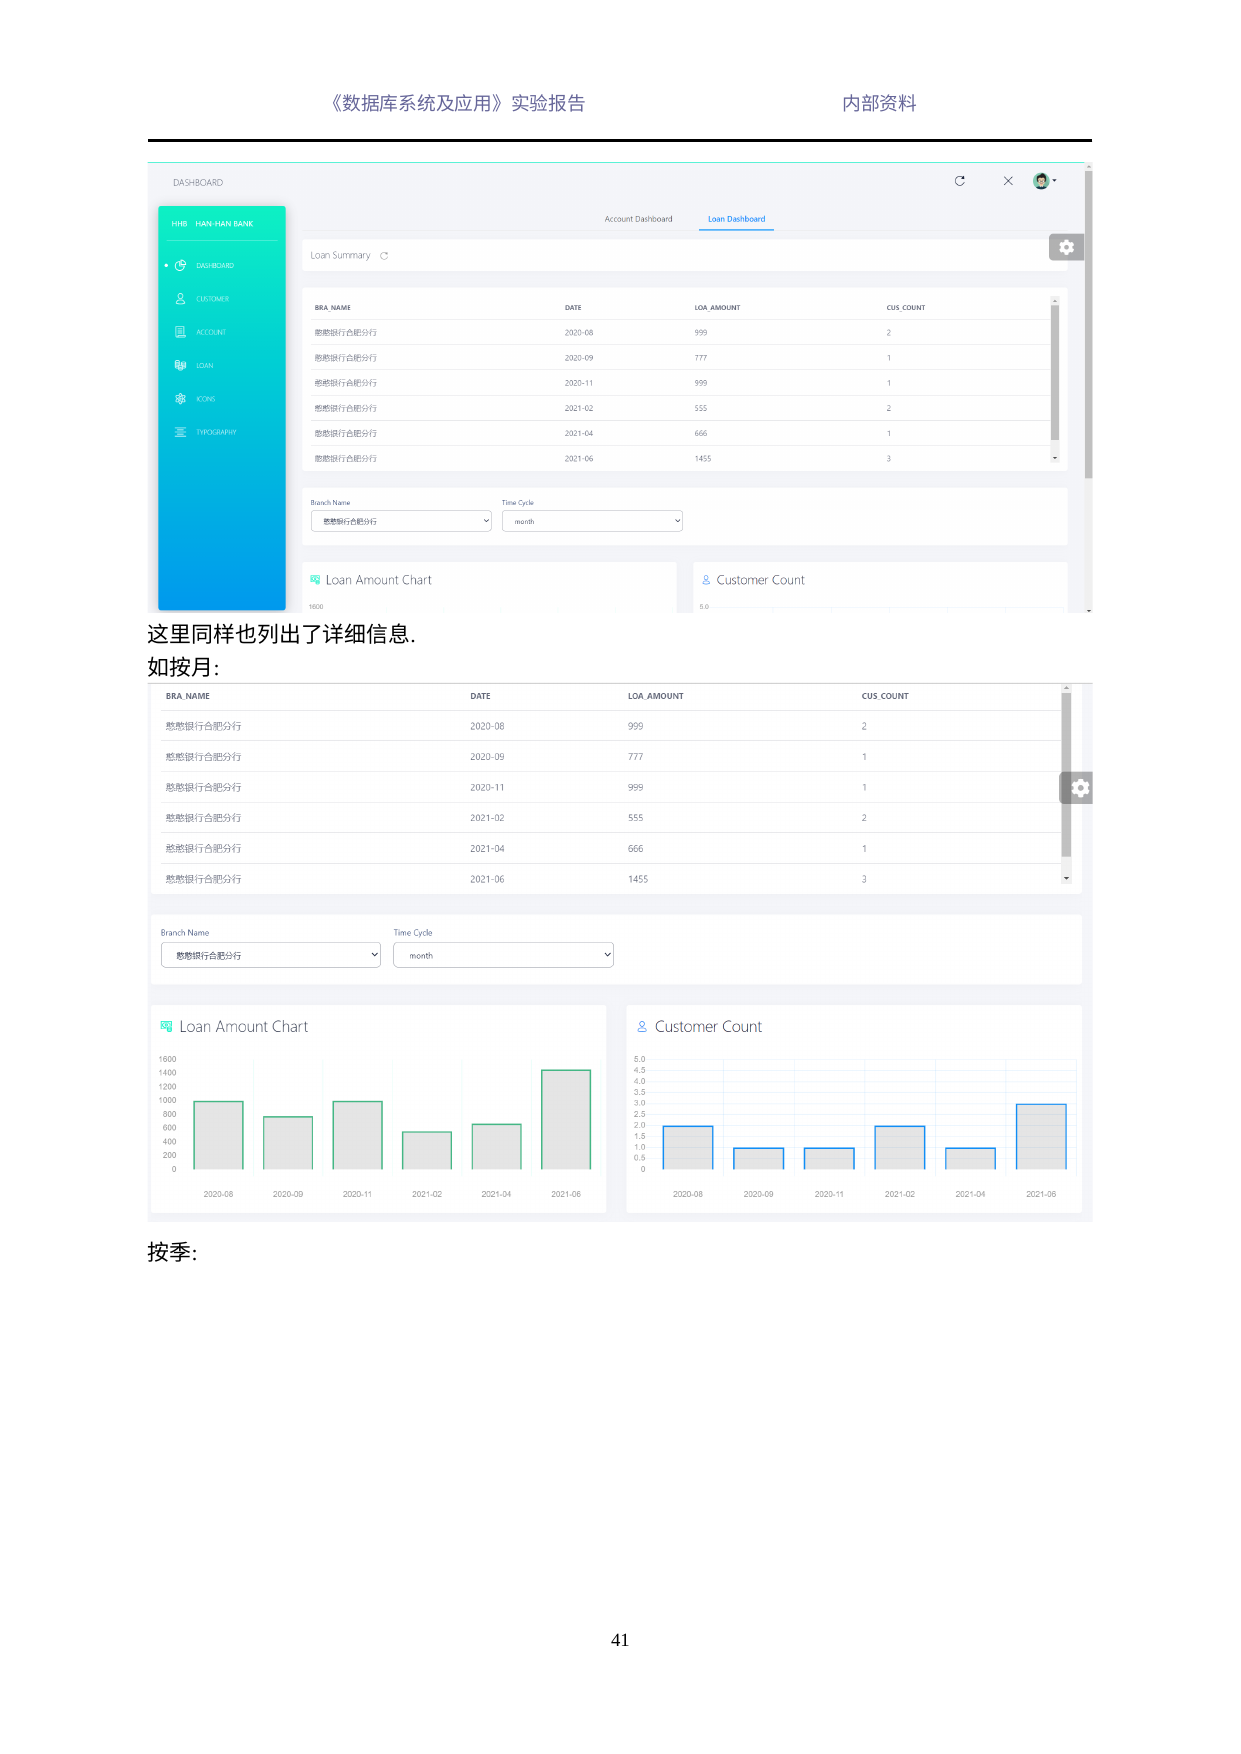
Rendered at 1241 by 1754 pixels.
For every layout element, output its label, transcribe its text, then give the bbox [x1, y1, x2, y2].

text 如按月: [148, 649, 1092, 682]
text 按季: [148, 1234, 1092, 1267]
picture [147, 162, 1093, 613]
picture [147, 682, 1093, 1222]
text 这里同样也列出了详细信息. [148, 617, 1092, 649]
